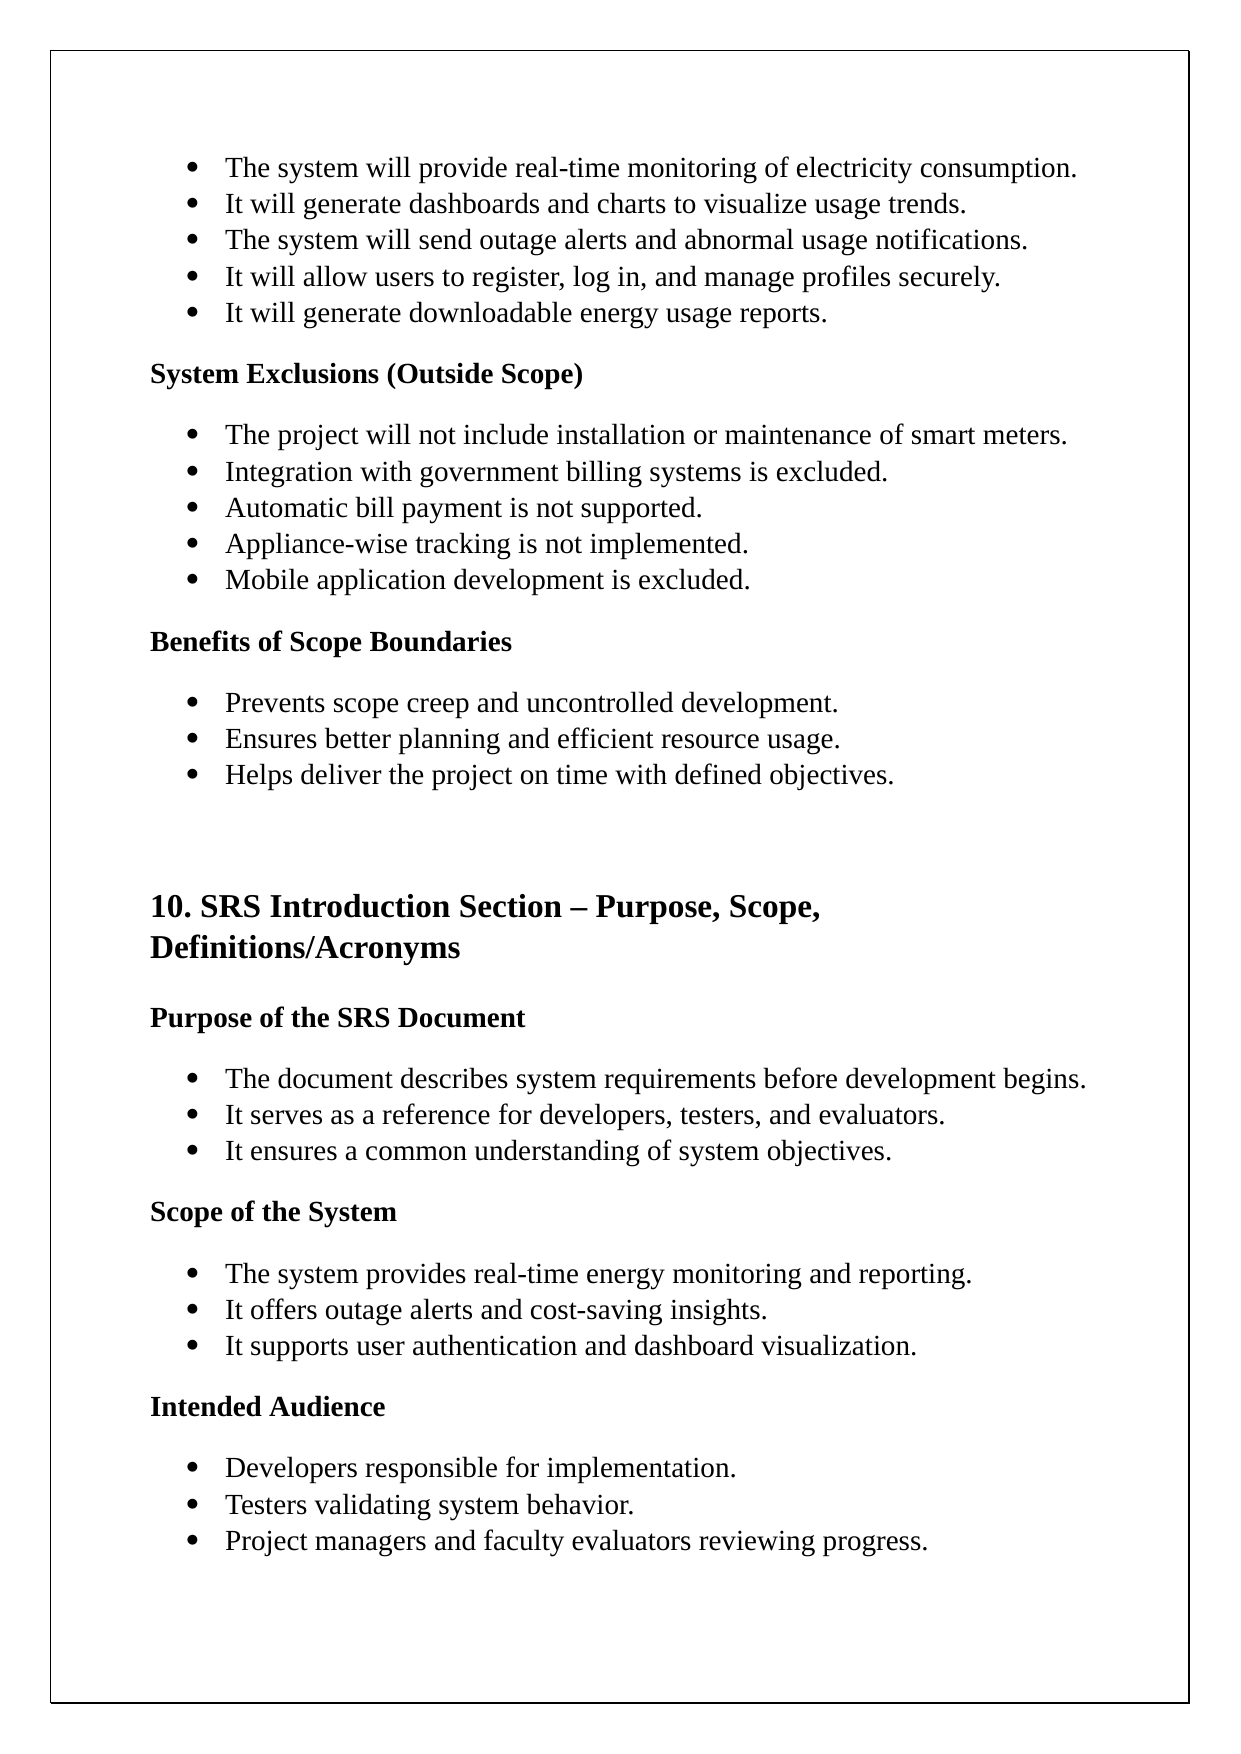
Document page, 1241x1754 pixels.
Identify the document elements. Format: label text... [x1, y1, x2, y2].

list It will generate downloadable energy usage reports. [187, 295, 1089, 329]
list The system will provide real-time monitoring of electricity consumption. [187, 150, 1089, 184]
list Automatic bill payment is not supported. [187, 490, 1089, 523]
list It serves as a reference for developers, testers, and evaluators. [187, 1097, 1089, 1131]
list Helps deliver the project on time with defined objectives. [187, 757, 1089, 791]
list Ensures better planning and efficient resource usage. [187, 721, 1089, 755]
list Integration with government billing systems is excluded. [187, 454, 1089, 487]
list Mobile application development is excluded. [187, 562, 1089, 596]
list The document describes system requirements before development begins. [187, 1061, 1089, 1094]
list Project managers and faculty evaluators reviewing progress. [187, 1523, 1089, 1557]
text System Exclusions (Outside Scope) [150, 356, 1089, 390]
list Testers validating system behavior. [187, 1487, 1089, 1521]
text Purpose of the SRS Document [150, 1000, 1089, 1033]
text Scope of the System [150, 1194, 1089, 1228]
list It will generate dashboards and charts to visualize usage trends. [187, 186, 1089, 220]
list It supports user authentication and dashboard visualization. [187, 1328, 1089, 1362]
list Appliance-wise tracking is not implemented. [187, 526, 1089, 560]
list It ensures a common understanding of system objectives. [187, 1133, 1089, 1167]
list It offers outage alerts and cost-saving insights. [187, 1292, 1089, 1326]
list Prevents scope creep and uncontrolled development. [187, 685, 1089, 718]
text Benefits of Scope Boundaries [150, 624, 1089, 657]
list It will allow users to register, log in, and manage profiles securely. [187, 259, 1089, 292]
subtitle 10. SRS Introduction Section – Purpose, Scope, Definitions/Acronyms [150, 886, 1089, 966]
text Intended Audience [150, 1389, 1089, 1423]
list The project will not include installation or maintenance of smart meters. [187, 417, 1089, 451]
list Developers responsible for implementation. [187, 1451, 1089, 1484]
list The system provides real-time energy monitoring and reporting. [187, 1256, 1089, 1289]
list The system will send outage alerts and abnormal usage notifications. [187, 222, 1089, 256]
